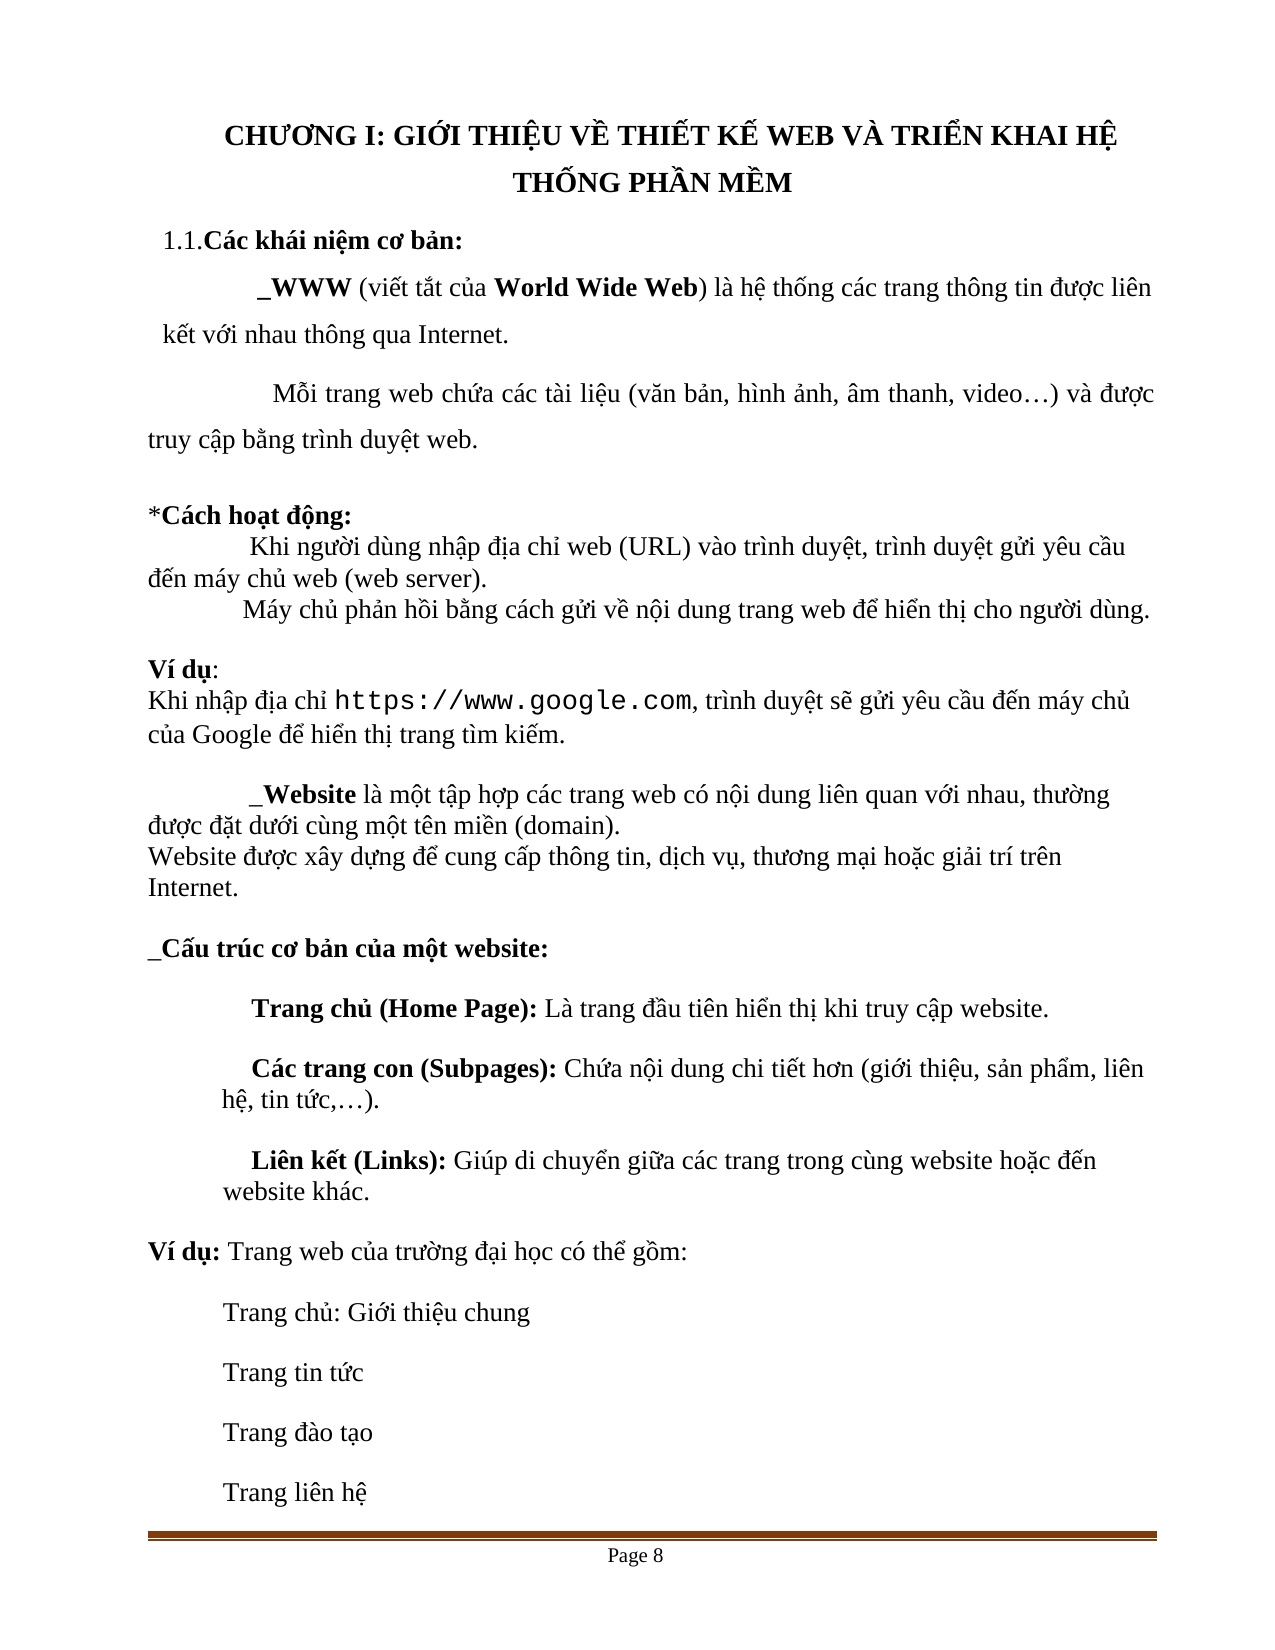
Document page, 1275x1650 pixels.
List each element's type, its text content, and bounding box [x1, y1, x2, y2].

text Ví dụ: Khi nhập địa chỉ https://www.google.com, trình duyệt sẽ gửi yêu cầu đến máy chủ của Google để hiển thị trang tìm kiếm. [148, 653, 1157, 749]
text Trang tin tức [223, 1356, 1157, 1387]
text Trang liên hệ [223, 1477, 1157, 1508]
text 1.1.Các khái niệm cơ bản: _WWW (viết tắt của World Wide Web) là hệ thống các trang thông tin được liên kết với nhau thông qua Internet. [162, 224, 1157, 349]
text Trang đào tạo [223, 1416, 1157, 1447]
text CHƯƠNG I: GIỚI THIỆU VỀ THIẾT KẾ WEB VÀ TRIỂN KHAI HỆ THỐNG PHẦN MỀM [148, 118, 1157, 198]
text Ví dụ: Trang web của trường đại học có thể gồm: [148, 1235, 1157, 1266]
text *Cách hoạt động: Khi người dùng nhập địa chỉ web (URL) vào trình duyệt, trình duyệt gửi yêu cầu đến máy chủ web (web server). Máy chủ phản hồi bằng cách gửi về nội dung trang web để hiển thị cho người dùng. [148, 499, 1157, 624]
text Trang chủ: Giới thiệu chung [223, 1296, 1157, 1327]
text Mỗi trang web chứa các tài liệu (văn bản, hình ảnh, âm thanh, video…) và được truy cập bằng trình duyệt web. [148, 377, 1157, 455]
text Liên kết (Links): Giúp di chuyển giữa các trang trong cùng website hoặc đến website khác. [223, 1144, 1157, 1206]
text _Cấu trúc cơ bản của một website: [148, 932, 1157, 963]
text Trang chủ (Home Page): Là trang đầu tiên hiển thị khi truy cập website. [148, 992, 1157, 1023]
text Các trang con (Subpages): Chứa nội dung chi tiết hơn (giới thiệu, sản phẩm, liên hệ, tin tức,…). [222, 1052, 1157, 1115]
text _Website là một tập hợp các trang web có nội dung liên quan với nhau, thường được đặt dưới cùng một tên miền (domain). Website được xây dựng để cung cấp thông tin, dịch vụ, thương mại hoặc giải trí trên Internet. [148, 778, 1157, 903]
